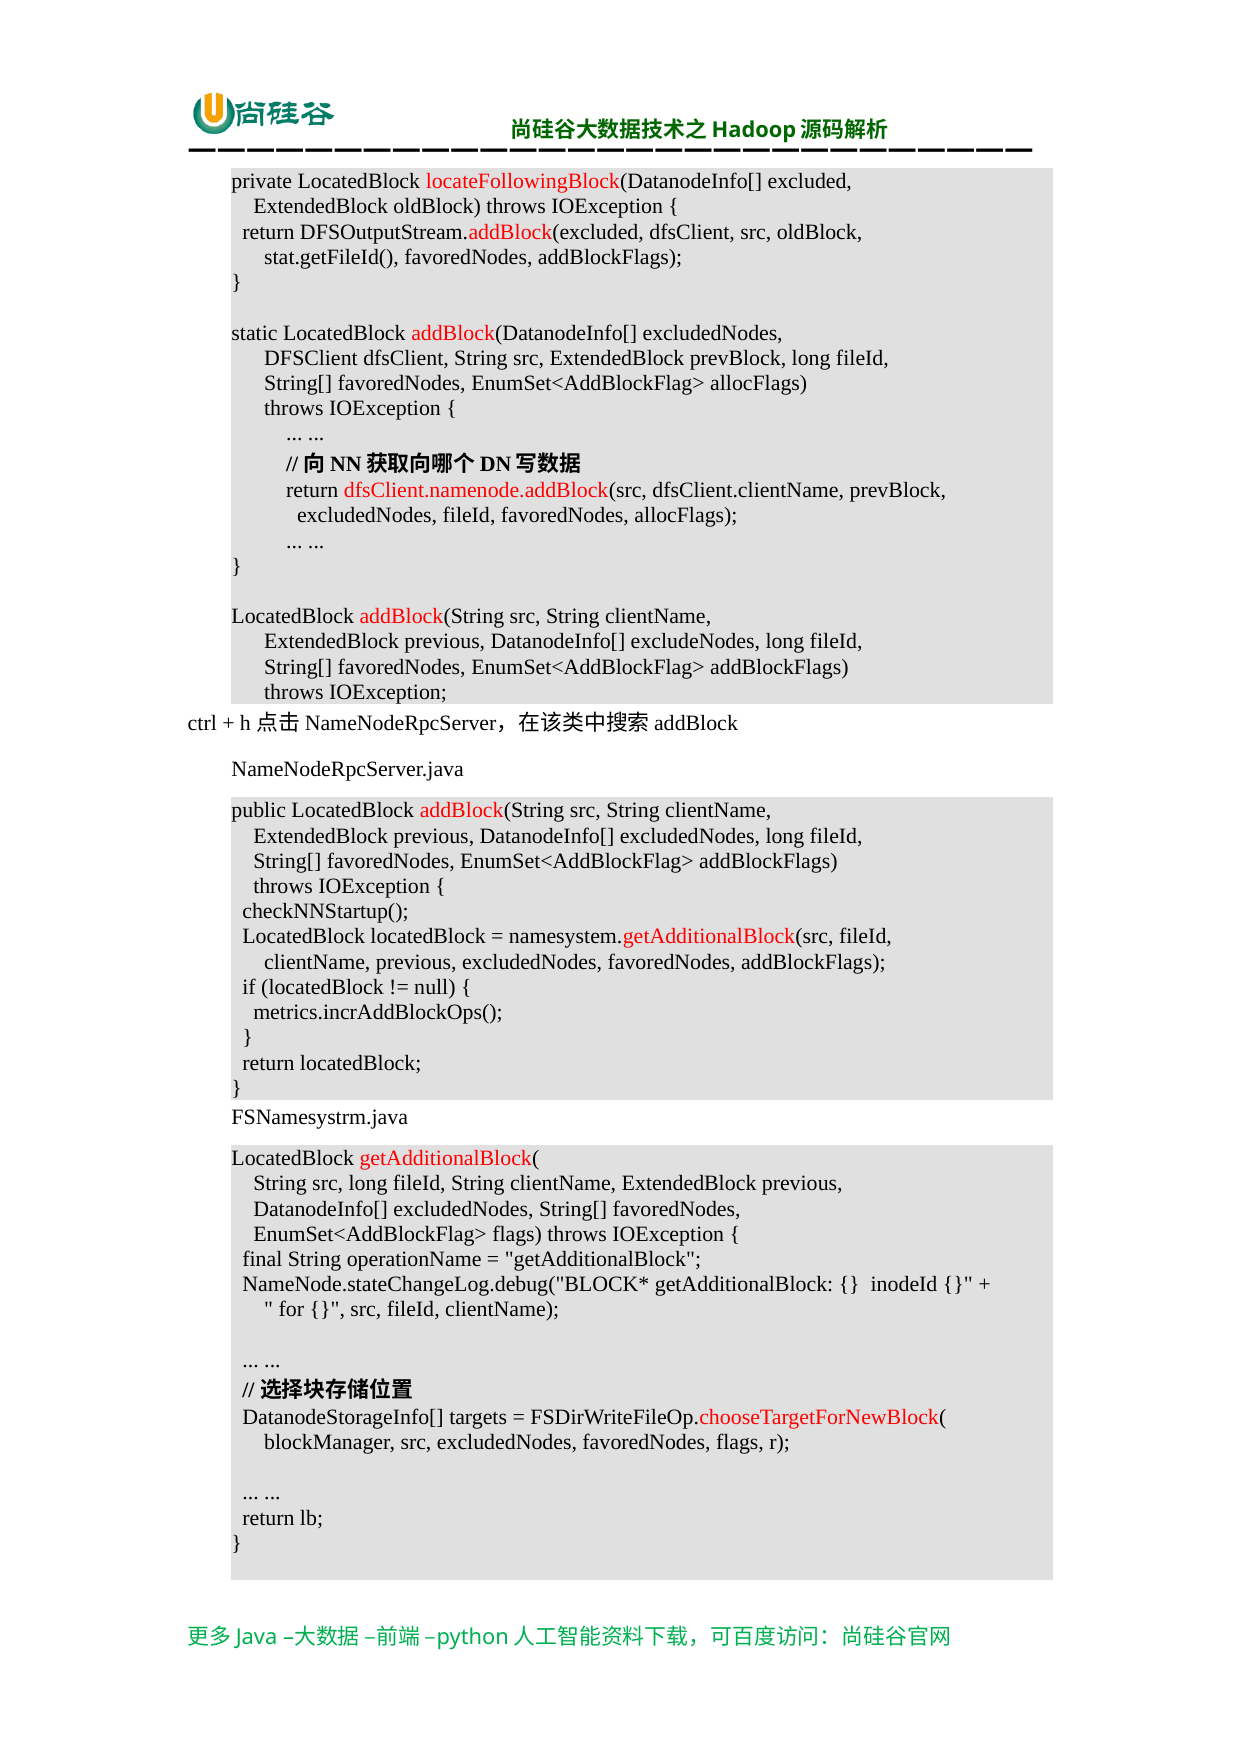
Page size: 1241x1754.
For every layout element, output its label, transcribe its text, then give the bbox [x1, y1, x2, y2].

text String[] favoredNodes, EnumSet<AddBlockFlag> addBlockFlags) [231, 654, 1053, 679]
text return dfsClient.namenode.addBlock(src, dfsClient.clientName, prevBlock, [231, 477, 1053, 502]
text ExtendedBlock previous, DatanodeInfo[] excludeNodes, long fileId, [231, 628, 1053, 654]
text ... ... [231, 528, 1053, 553]
text EnumSet<AddBlockFlag> flags) throws IOException { [231, 1221, 1053, 1246]
text } [231, 269, 1053, 294]
text ... ... [231, 1479, 1053, 1504]
text String src, long fileId, String clientName, ExtendedBlock previous, [231, 1170, 1053, 1196]
text " for {}", src, fileId, clientName); [231, 1296, 1053, 1322]
text DatanodeStorageInfo[] targets = FSDirWriteFileOp.chooseTargetForNewBlock( [231, 1404, 1053, 1429]
text String[] favoredNodes, EnumSet<AddBlockFlag> allocFlags) [231, 370, 1053, 395]
text excludedNodes, fileId, favoredNodes, allocFlags); [231, 502, 1053, 528]
text blockManager, src, excludedNodes, favoredNodes, flags, r); [231, 1429, 1053, 1454]
text } [231, 1075, 1053, 1100]
text static LocatedBlock addBlock(DatanodeInfo[] excludedNodes, [231, 319, 1053, 345]
text } [231, 1530, 1053, 1555]
text throws IOException; [231, 679, 1053, 704]
text throws IOException { [231, 873, 1053, 898]
text stat.getFileId(), favoredNodes, addBlockFlags); [231, 244, 1053, 269]
text ... ... [231, 1347, 1053, 1372]
text ExtendedBlock oldBlock) throws IOException { [231, 193, 1053, 219]
text LocatedBlock locatedBlock = namesystem.getAdditionalBlock(src, fileId, [231, 923, 1053, 949]
text return locatedBlock; [231, 1049, 1053, 1075]
text } [231, 1024, 1053, 1049]
text // 选择块存储位置 [231, 1372, 1053, 1404]
text } [231, 553, 1053, 578]
text ExtendedBlock previous, DatanodeInfo[] excludedNodes, long fileId, [231, 823, 1053, 848]
text private LocatedBlock locateFollowingBlock(DatanodeInfo[] excluded, [231, 168, 1053, 193]
text ... ... [231, 420, 1053, 446]
text FSNamesystrm.java [187, 1100, 1053, 1132]
text public LocatedBlock addBlock(String src, String clientName, [231, 797, 1053, 823]
text return DFSOutputStream.addBlock(excluded, dfsClient, src, oldBlock, [231, 219, 1053, 244]
text metrics.incrAddBlockOps(); [231, 999, 1053, 1024]
text DatanodeInfo[] excludedNodes, String[] favoredNodes, [231, 1196, 1053, 1221]
text LocatedBlock addBlock(String src, String clientName, [231, 603, 1053, 628]
text checkNNStartup(); [231, 898, 1053, 923]
text String[] favoredNodes, EnumSet<AddBlockFlag> addBlockFlags) [231, 848, 1053, 873]
text throws IOException { [231, 395, 1053, 420]
text // 向NN获取向哪个DN写数据 [231, 446, 1053, 477]
text DFSClient dfsClient, String src, ExtendedBlock prevBlock, long fileId, [231, 345, 1053, 370]
text LocatedBlock getAdditionalBlock( [231, 1145, 1053, 1170]
picture [187, 88, 338, 138]
text if (locatedBlock != null) { [231, 974, 1053, 999]
text ctrl + h 点击NameNodeRpcServer，在该类中搜索addBlock [187, 704, 1053, 737]
text final String operationName = "getAdditionalBlock"; [231, 1246, 1053, 1271]
text NameNode.stateChangeLog.debug("BLOCK* getAdditionalBlock: {} inodeId {}" + [231, 1271, 1053, 1296]
text NameNodeRpcServer.java [187, 752, 1053, 785]
text clientName, previous, excludedNodes, favoredNodes, addBlockFlags); [231, 949, 1053, 974]
text return lb; [231, 1504, 1053, 1530]
